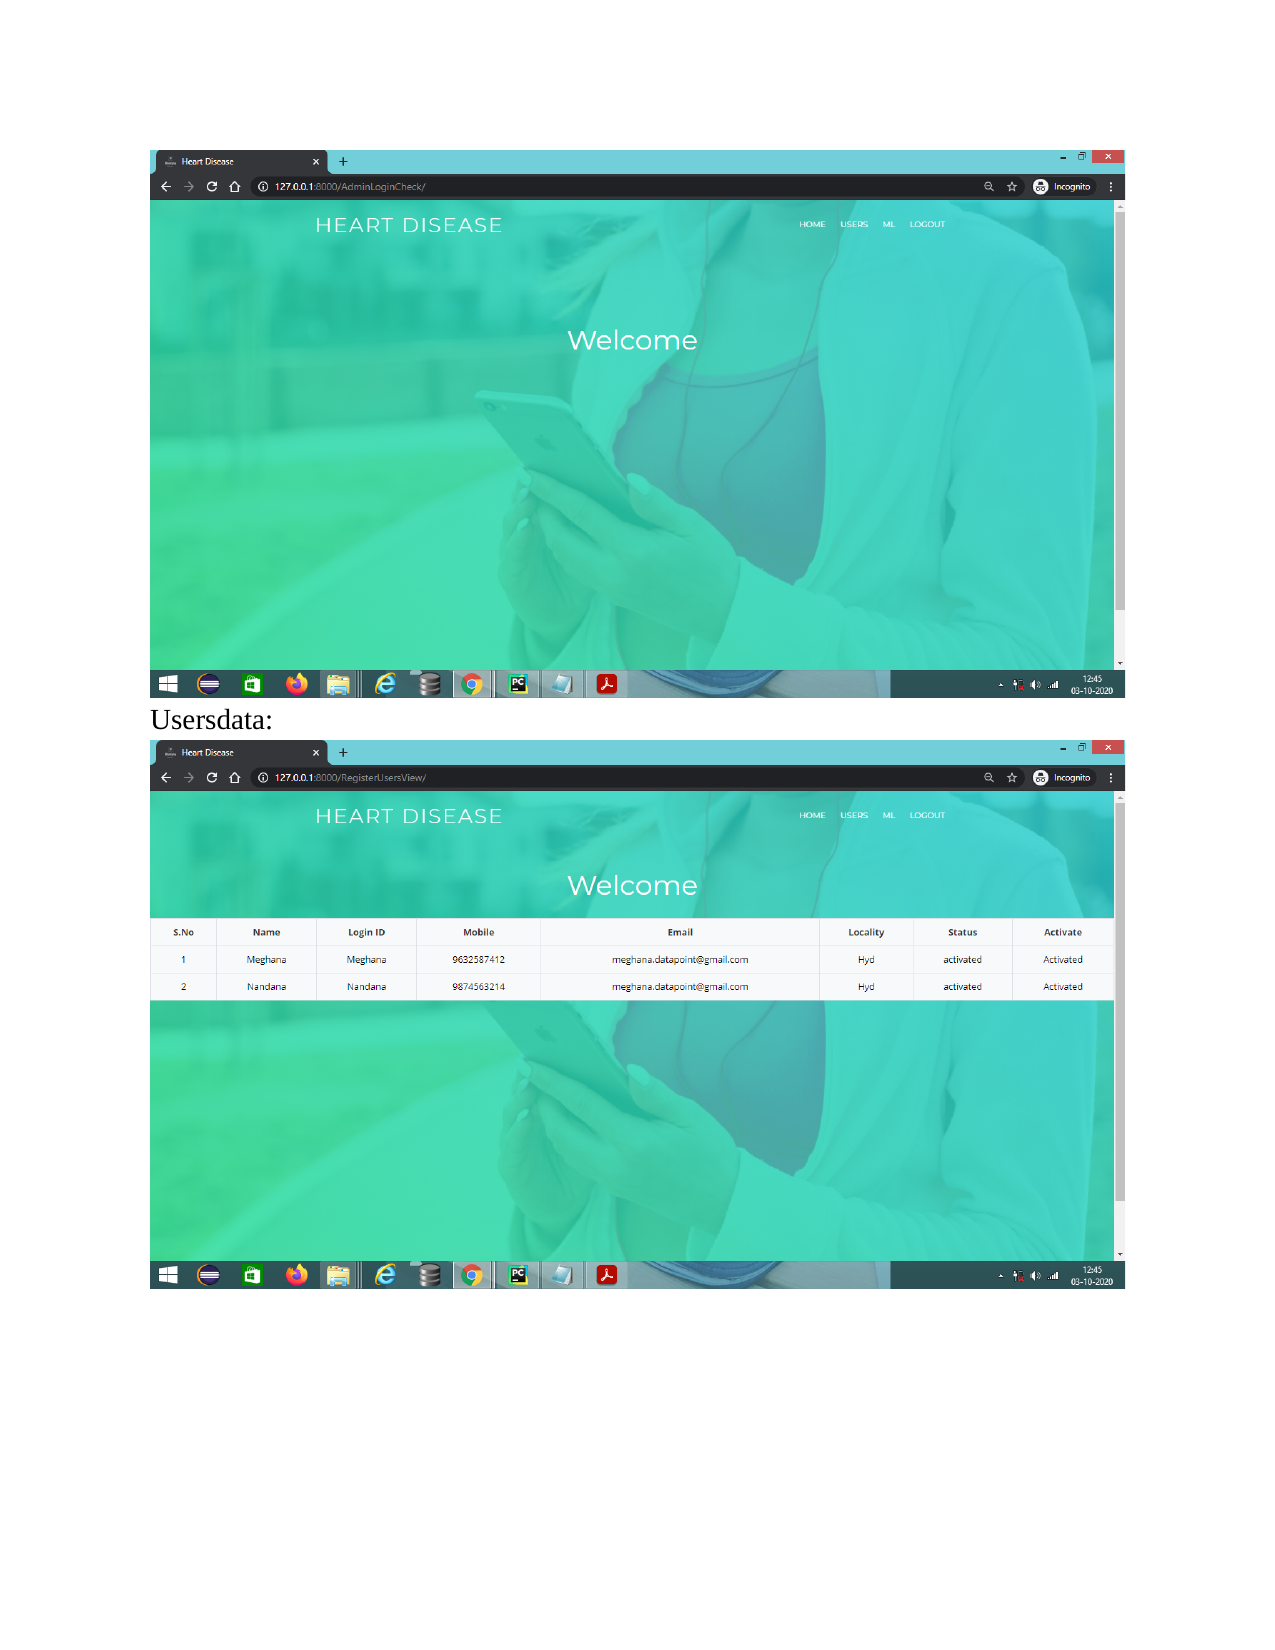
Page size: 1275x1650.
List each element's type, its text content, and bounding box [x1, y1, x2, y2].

picture [150, 740, 1125, 1289]
picture [150, 150, 1125, 698]
text Usersdata: [150, 702, 1125, 735]
